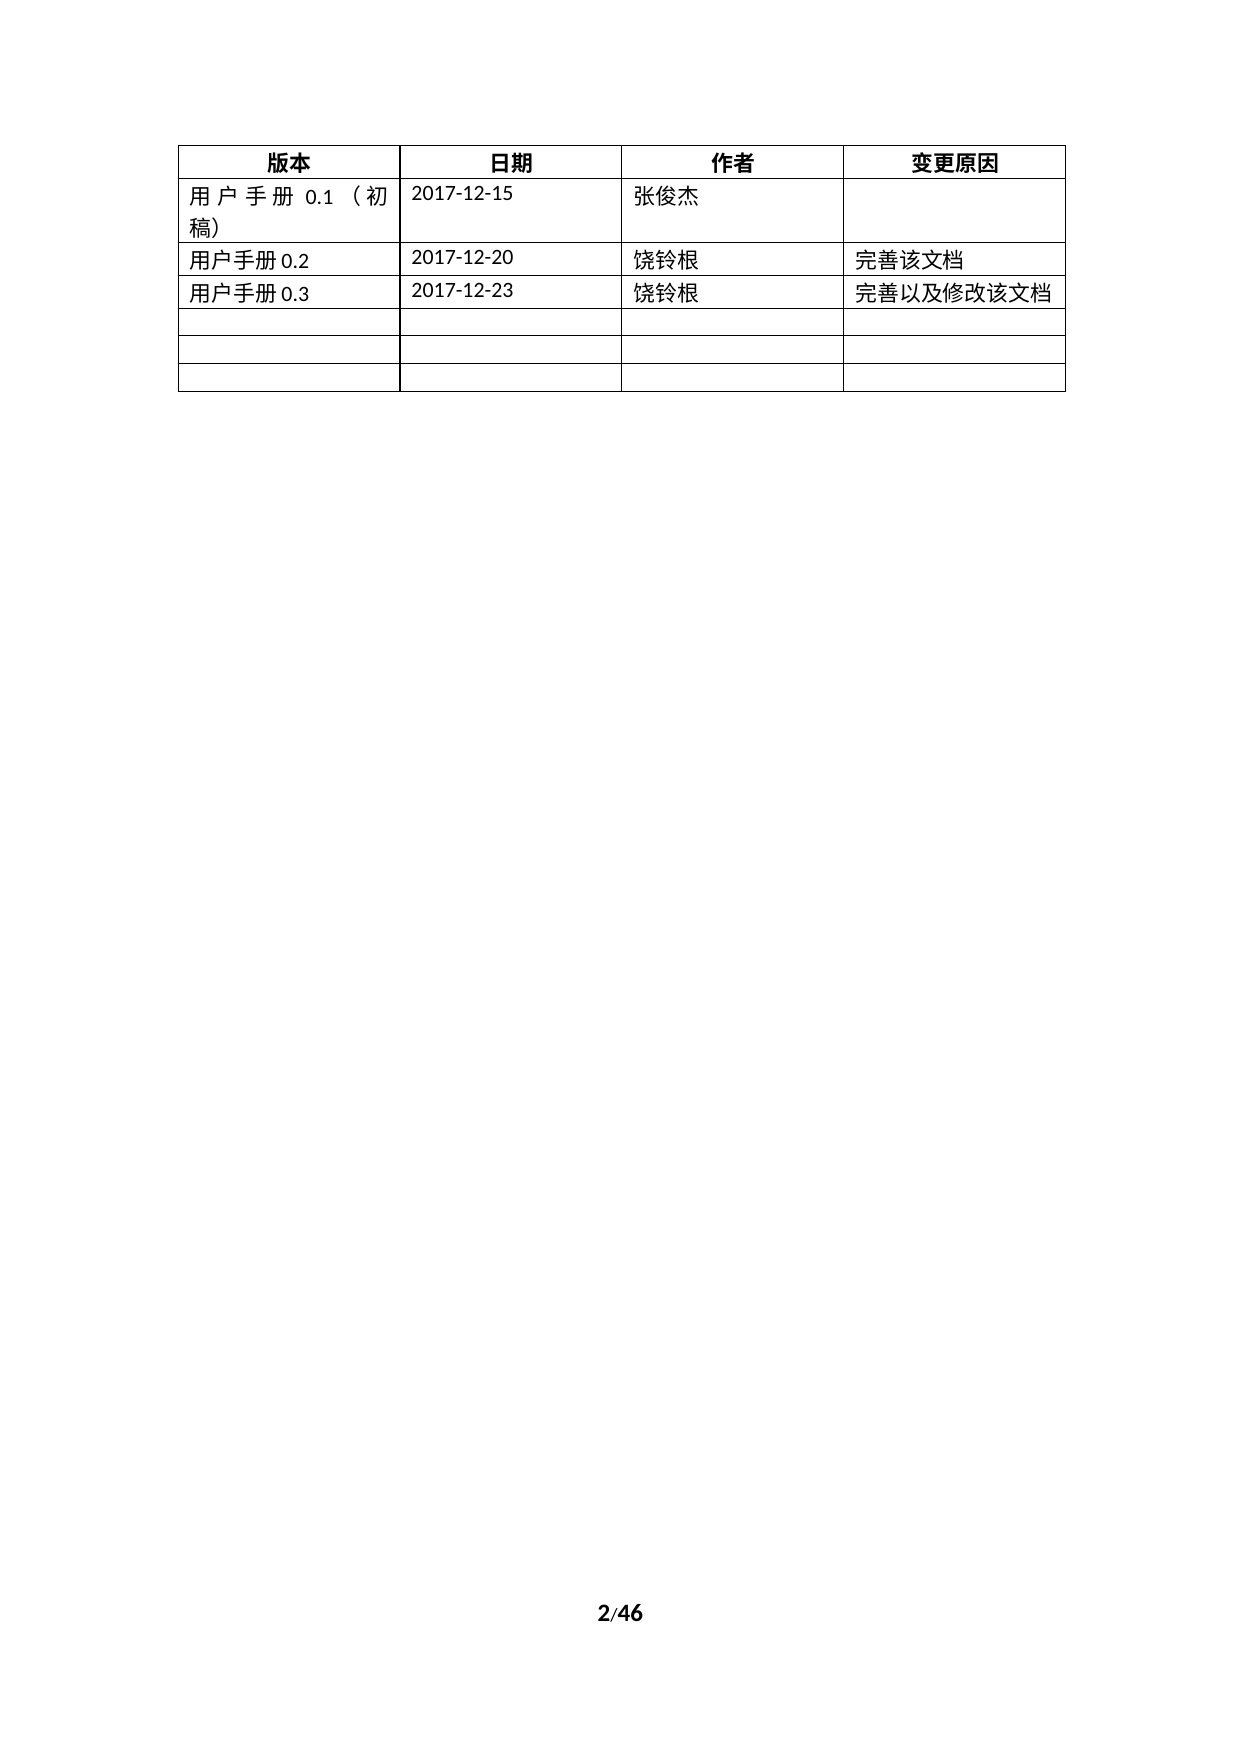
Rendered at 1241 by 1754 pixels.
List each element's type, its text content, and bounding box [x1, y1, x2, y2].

table_cell 2017-12-20 [401, 243, 621, 275]
table_cell [179, 336, 399, 363]
table_cell [401, 309, 621, 335]
table_cell [844, 309, 1065, 335]
table_cell 完善以及修改该文档 [844, 276, 1065, 308]
table_cell 用户手册0.1（初稿） [179, 179, 399, 242]
table_cell 2017-12-23 [401, 276, 621, 308]
table_cell [401, 364, 621, 391]
table_cell 2017-12-15 [401, 179, 621, 242]
table_cell [179, 364, 399, 391]
table_cell [844, 364, 1065, 391]
table_cell 用户手册0.3 [179, 276, 399, 308]
table_cell 饶铃根 [622, 276, 843, 308]
table_cell [622, 364, 843, 391]
table_cell [844, 179, 1065, 242]
table_cell [179, 309, 399, 335]
table_cell 用户手册0.2 [179, 243, 399, 275]
table_header 日期 [401, 146, 621, 178]
table_header 作者 [622, 146, 843, 178]
table_cell [622, 309, 843, 335]
table_cell [622, 336, 843, 363]
table_header 变更原因 [844, 146, 1065, 178]
table_header 版本 [179, 146, 399, 178]
table_cell 完善该文档 [844, 243, 1065, 275]
table_cell 饶铃根 [622, 243, 843, 275]
table_cell 张俊杰 [622, 179, 843, 242]
table_cell [844, 336, 1065, 363]
table_cell [401, 336, 621, 363]
